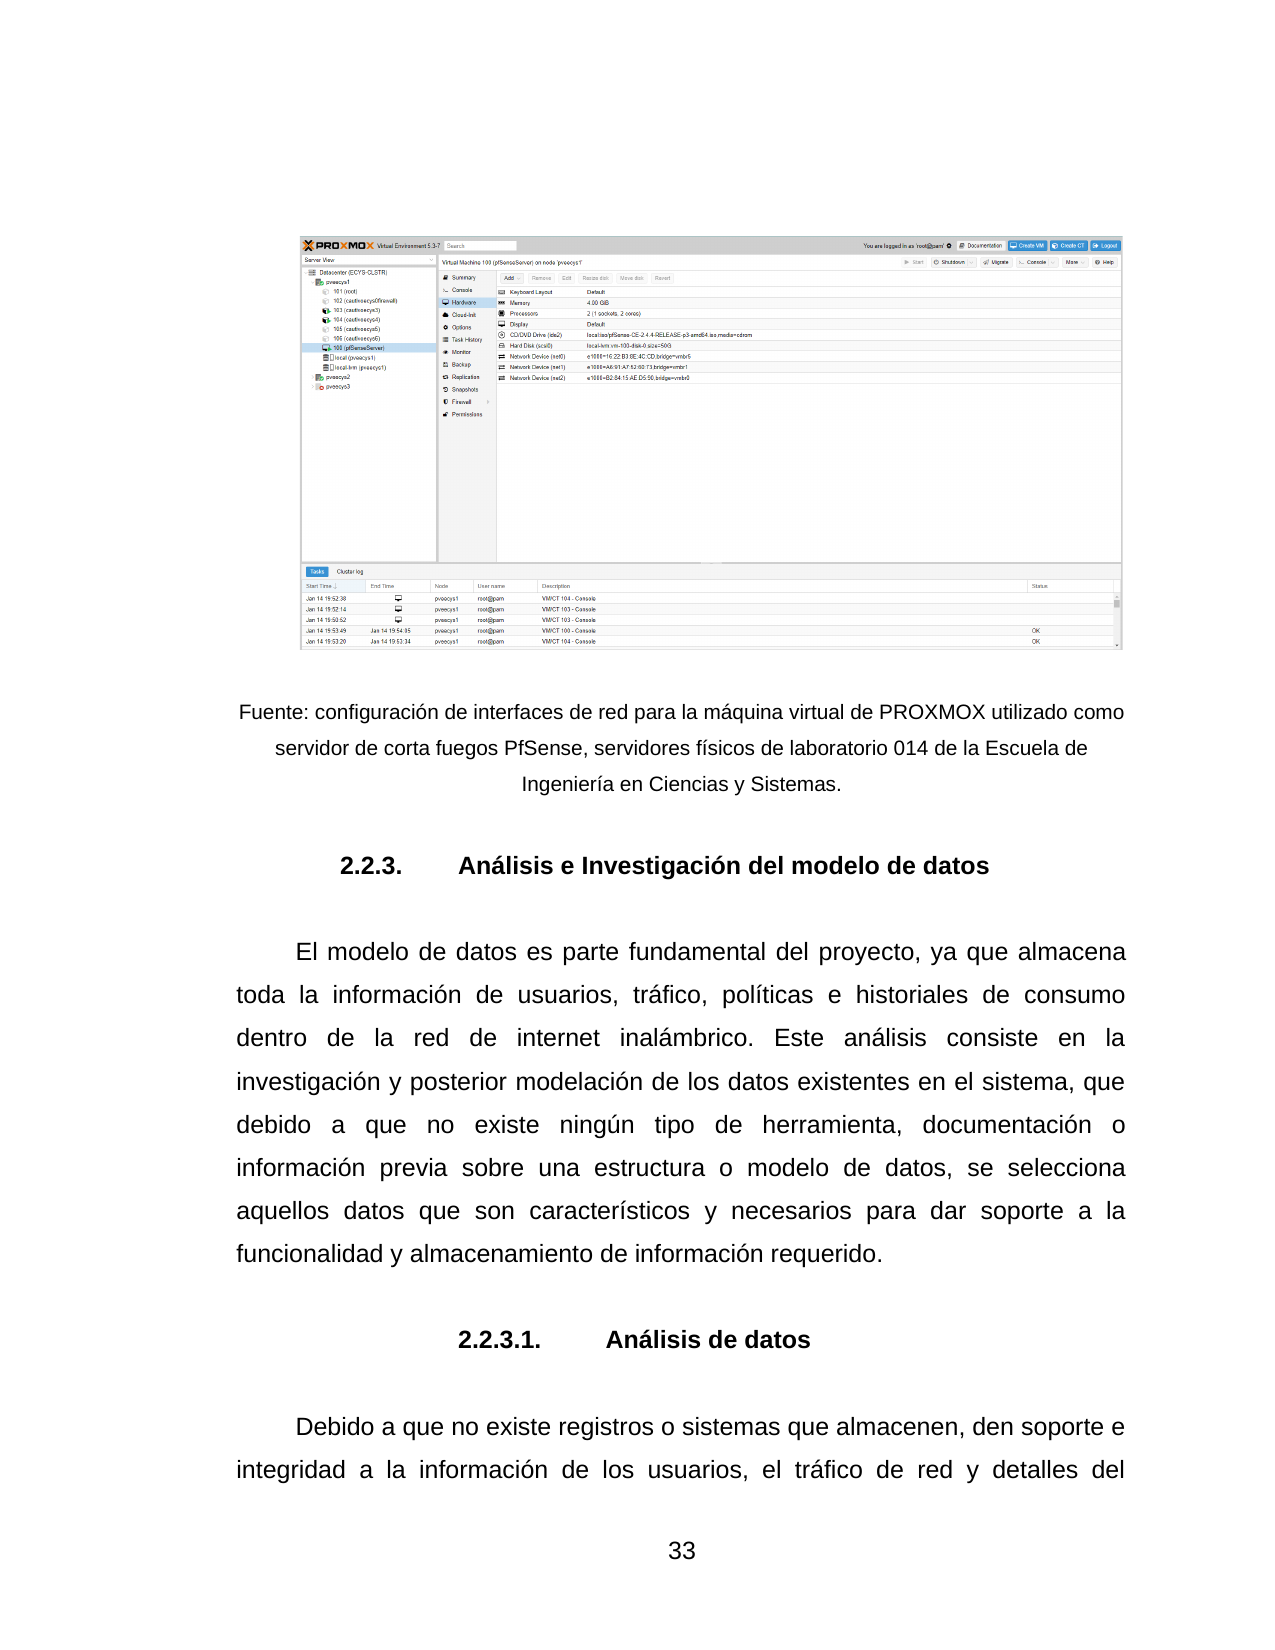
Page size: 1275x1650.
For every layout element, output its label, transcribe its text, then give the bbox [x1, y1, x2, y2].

text Análisis e Investigación del modelo de datos [340, 851, 1127, 880]
picture [299, 236, 1123, 650]
text El modelo de datos es parte fundamental del proyecto, ya que almacena toda la información de usuarios, tráfico, políticas e historiales de consumo dentro de la red de internet inalámbrico. Este análisis consiste en la investigación y posterior modelación de los datos existentes en el sistema, que debido a que no existe ningún tipo de herramienta, documentación o información previa sobre una estructura o modelo de datos, se selecciona aquellos datos que son característicos y necesarios para dar soporte a la funcionalidad y almacenamiento de información requerido. [236, 937, 1127, 1268]
text Análisis de datos [458, 1325, 1127, 1354]
text Fuente: configuración de interfaces de red para la máquina virtual de PROXMOX utilizado como servidor de corta fuegos PfSense, servidores físicos de laboratorio 014 de la Escuela de Ingeniería en Ciencias y Sistemas. [236, 700, 1127, 796]
